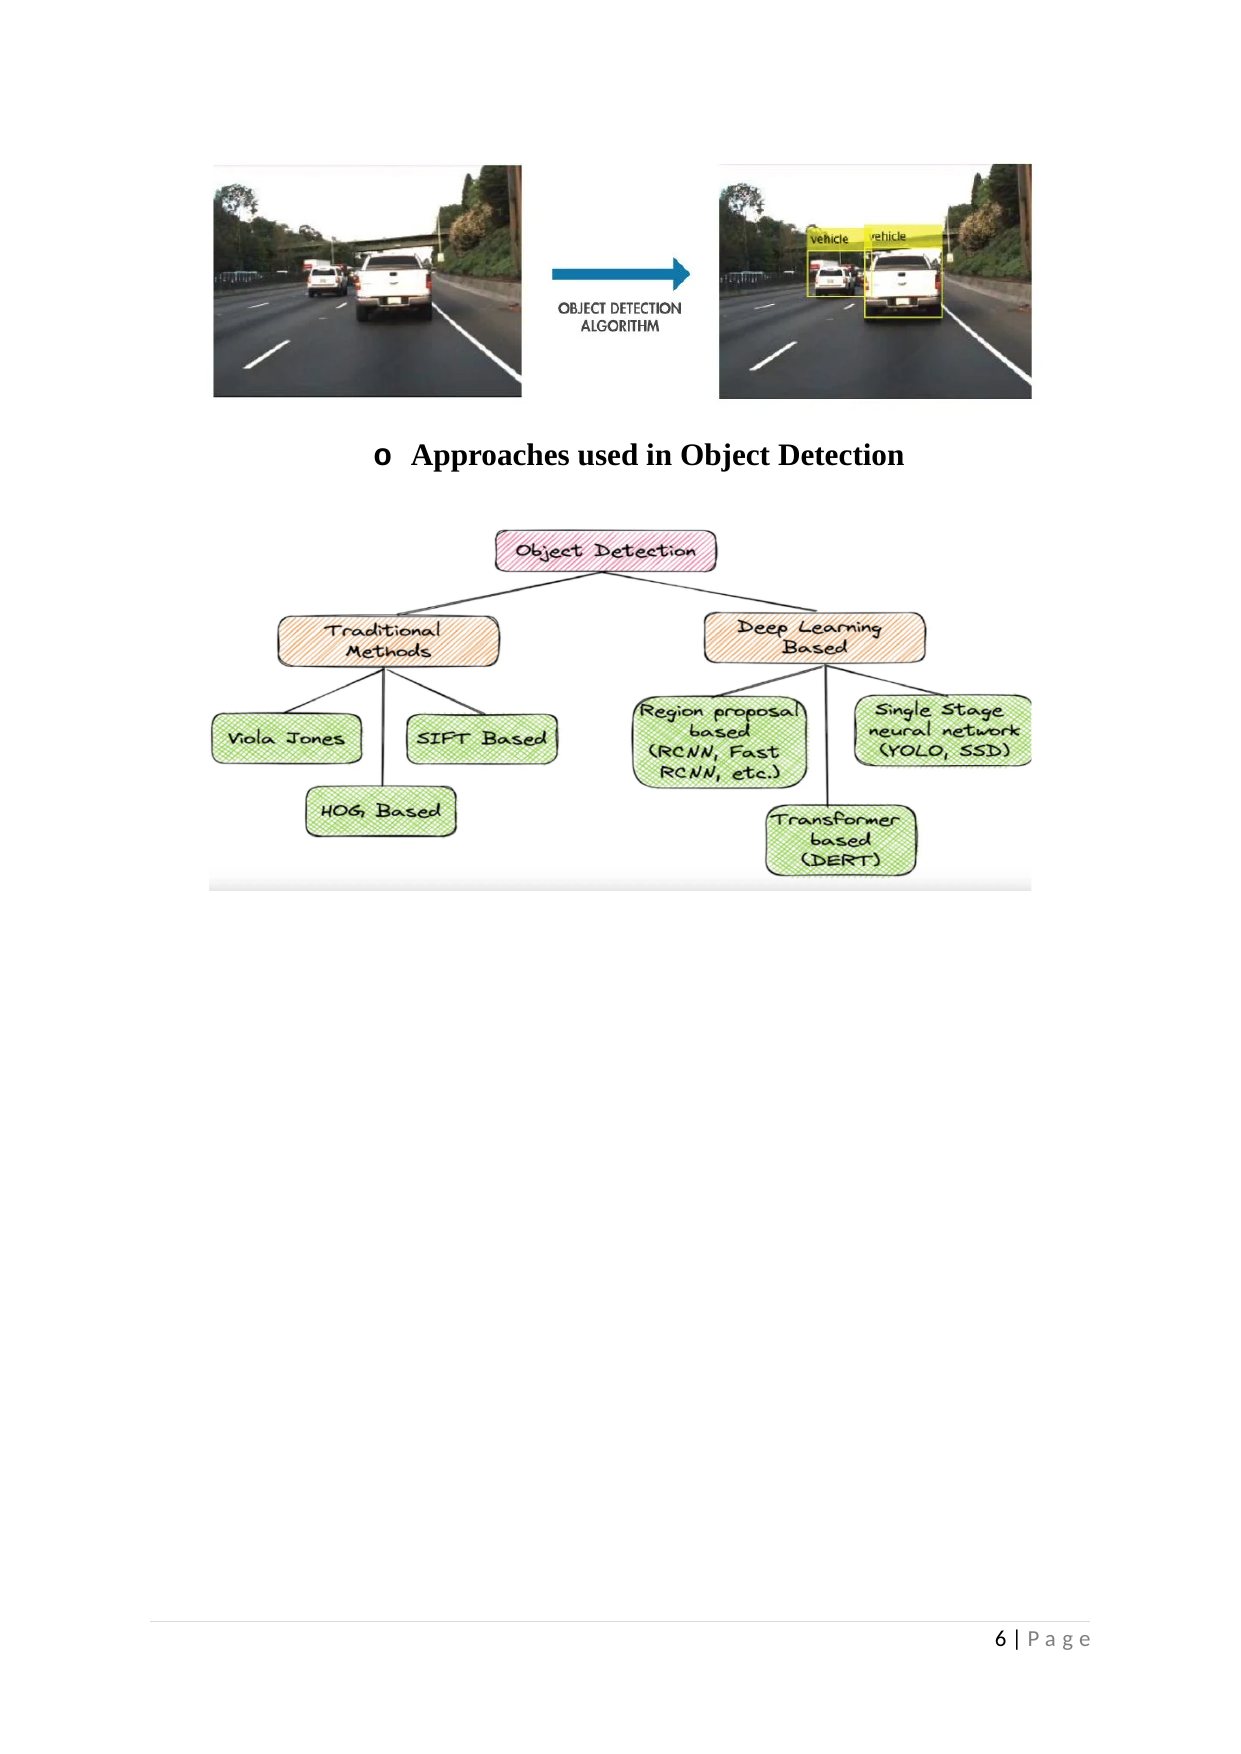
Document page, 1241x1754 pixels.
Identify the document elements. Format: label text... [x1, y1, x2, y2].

list Approaches used in Object Detection [187, 436, 1090, 474]
picture [192, 150, 1049, 417]
picture [209, 494, 1032, 891]
